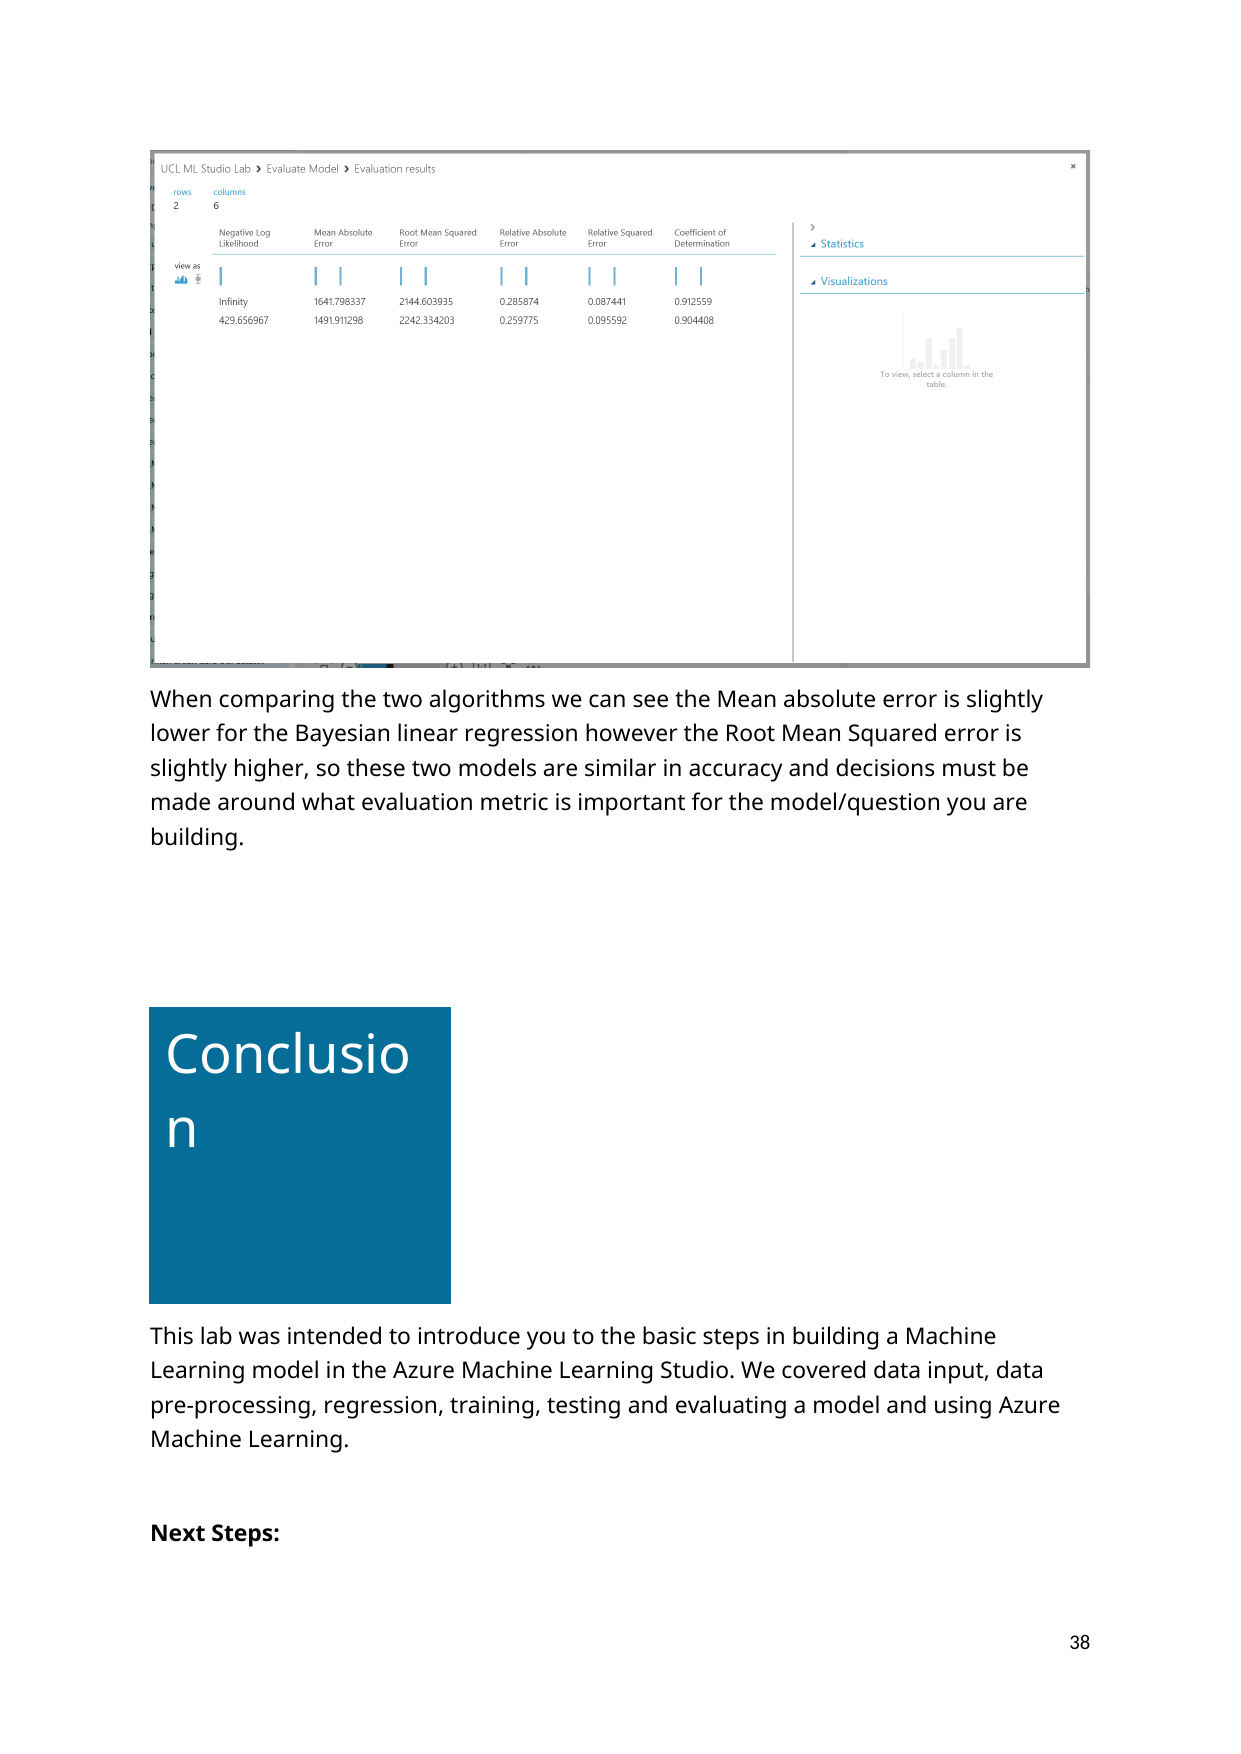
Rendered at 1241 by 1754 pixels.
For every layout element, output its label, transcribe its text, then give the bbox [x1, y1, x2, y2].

picture [150, 150, 1091, 668]
text When comparing the two algorithms we can see the Mean absolute error is slightly lower for the Bayesian linear regression however the Root Mean Squared error is slightly higher, so these two models are similar in accuracy and decisions must be made around what evaluation metric is important for the model/question you are building. [150, 683, 1090, 852]
text This lab was intended to introduce you to the basic steps in building a Machine Learning model in the Azure Machine Learning Studio. We covered data input, data pre-processing, regression, training, testing and evaluating a model and using Azure Machine Learning. [150, 1320, 1090, 1454]
text Next Steps: [150, 1517, 1090, 1548]
